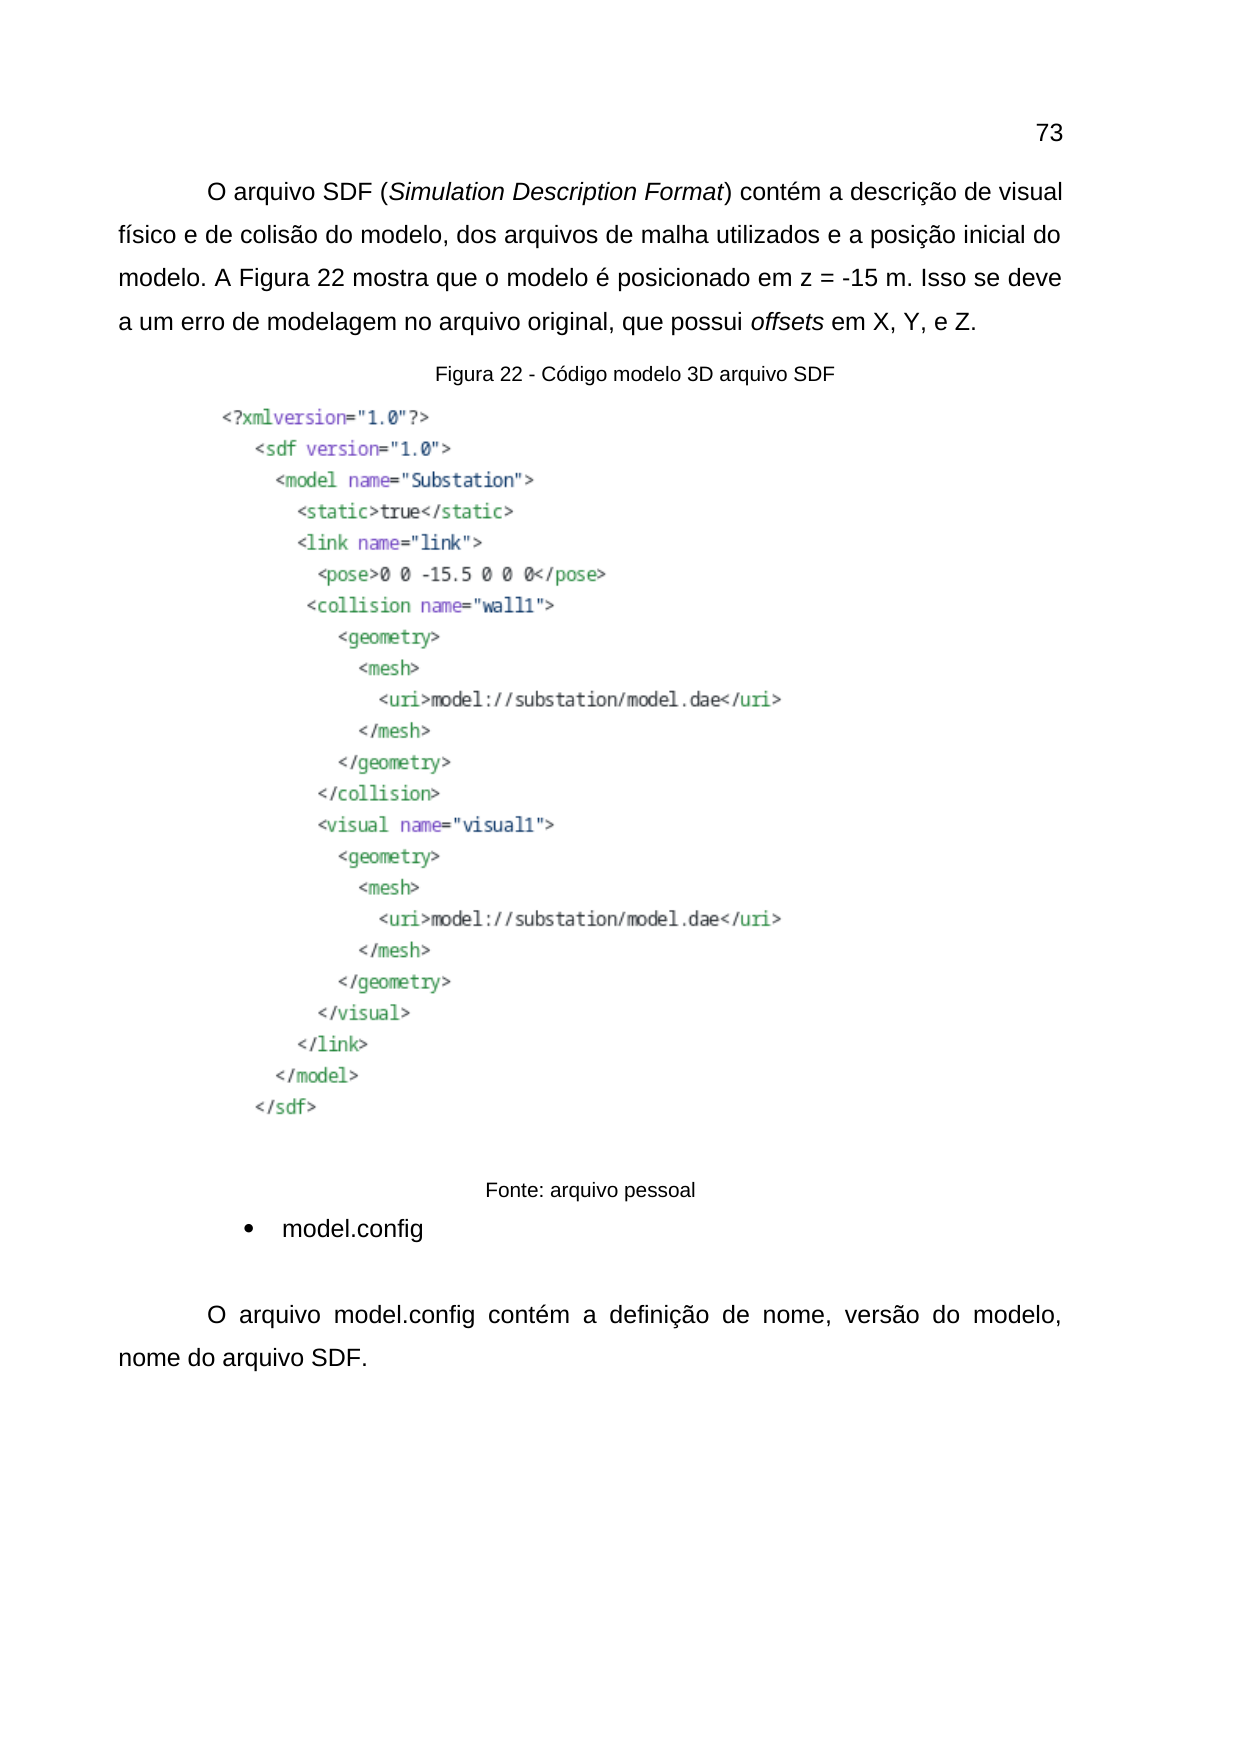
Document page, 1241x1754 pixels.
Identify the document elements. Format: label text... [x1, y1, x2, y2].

text Figura 22 - Código modelo 3D arquivo SDF [118, 362, 1063, 386]
list model.config [244, 1213, 1063, 1242]
text Fonte: arquivo pessoal [118, 398, 1063, 1202]
text O arquivo model.config contém a definição de nome, versão do modelo, nome do arquivo SDF. [118, 1300, 1063, 1372]
text O arquivo SDF (Simulation Description Format) contém a descrição de visual físico e de colisão do modelo, dos arquivos de malha utilizados e a posição inicial do modelo. A Figura 22 mostra que o modelo é posicionado em z = -15 m. Isso se deve a um erro de modelagem no arquivo original, que possui offsets em X, Y, e Z. [118, 177, 1063, 335]
